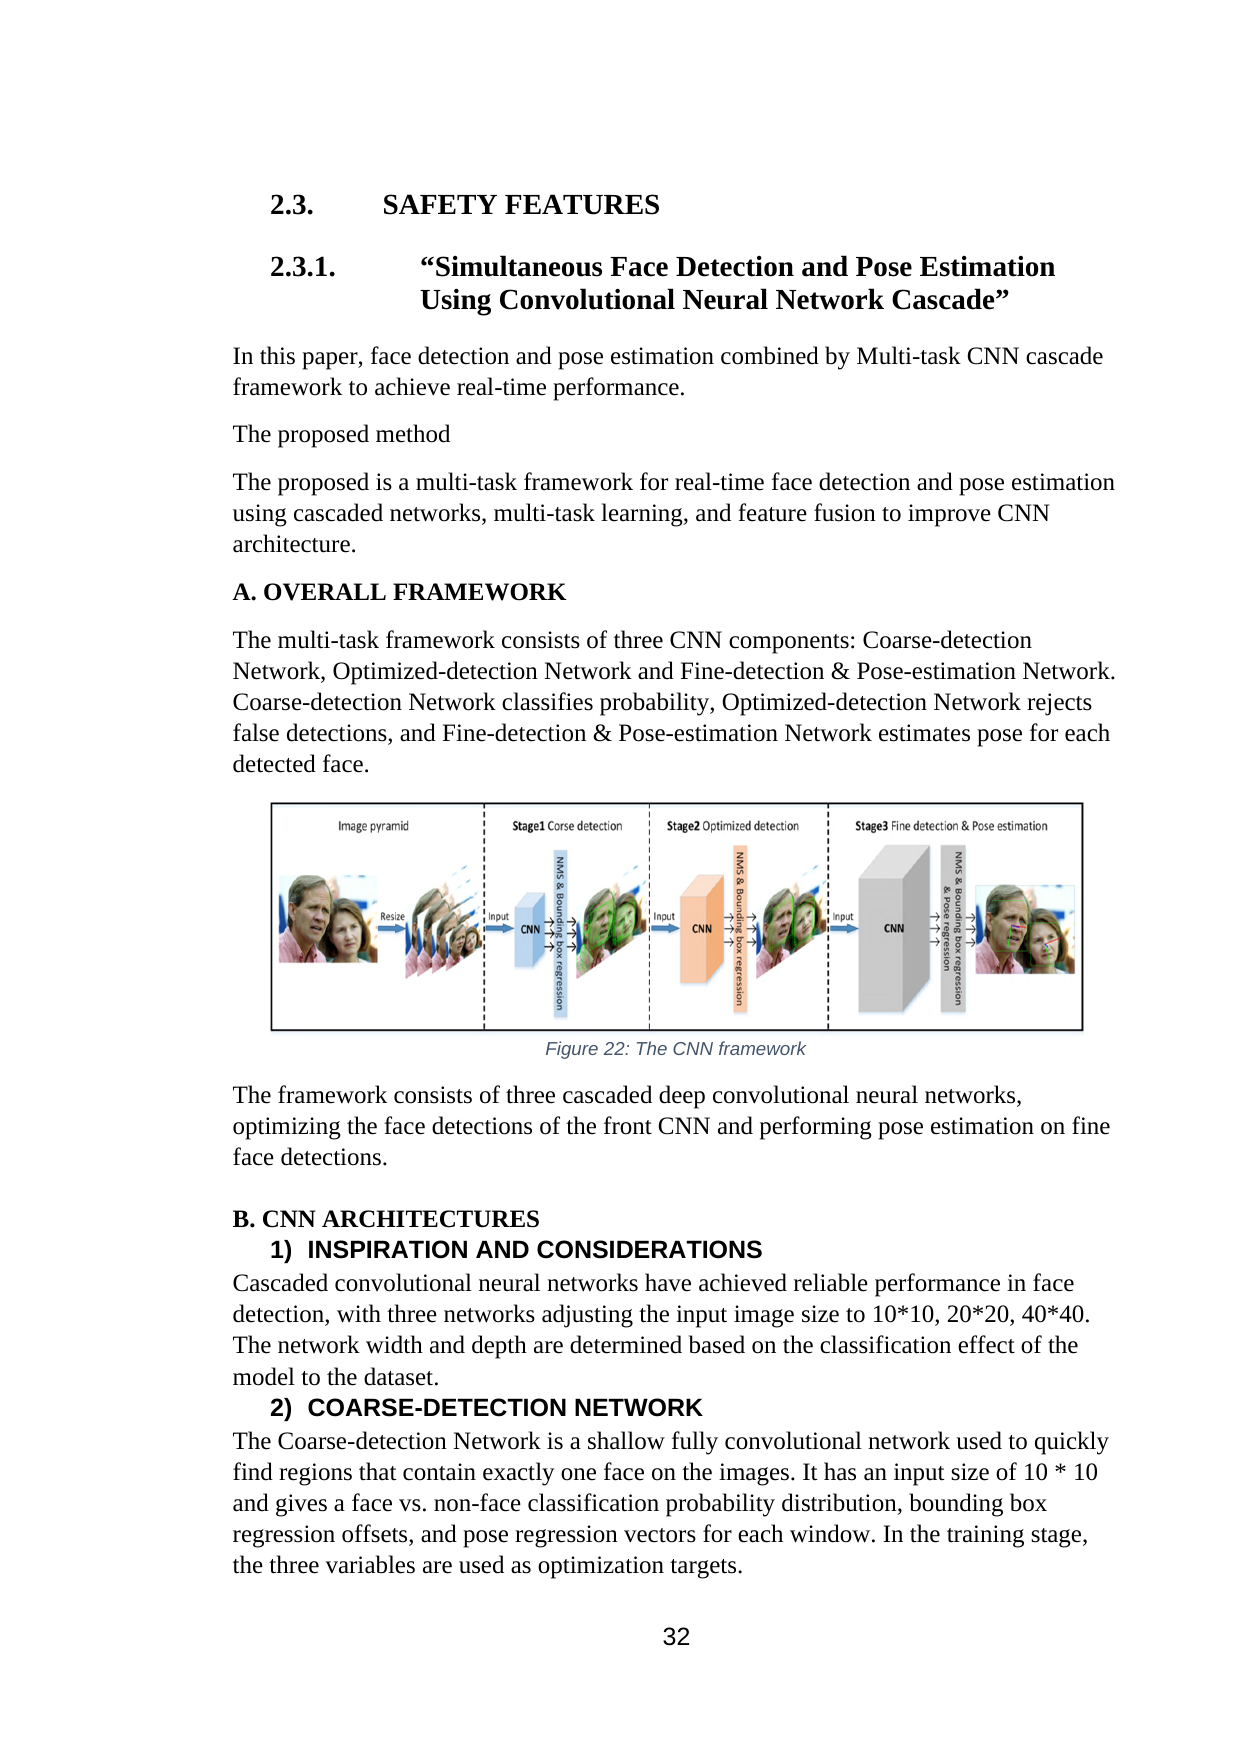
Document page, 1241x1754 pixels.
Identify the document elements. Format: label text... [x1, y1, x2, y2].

text B. CNN ARCHITECTURES [232, 1204, 1120, 1233]
list COARSE-DETECTION NETWORK [270, 1393, 1120, 1421]
text The framework consists of three cascaded deep convolutional neural networks, optimizing the face detections of the front CNN and performing pose estimation on fine face detections. [232, 1080, 1120, 1171]
text The proposed method [232, 419, 1120, 448]
text The multi-task framework consists of three CNN components: Coarse-detection Network, Optimized-detection Network and Fine-detection & Pose-estimation Network. Coarse-detection Network classifies probability, Optimized-detection Network rejects false detections, and Fine-detection & Pose-estimation Network estimates pose for each detected face. [232, 625, 1120, 778]
text The Coarse-detection Network is a shallow fully convolutional network used to quickly find regions that contain exactly one face on the images. It has an input size of 10 * 10 and gives a face vs. non-face classification probability distribution, bounding box regression offsets, and pose regression vectors for each window. In the training stage, the three variables are used as optimization targets. [232, 1426, 1120, 1579]
picture [268, 796, 1085, 1036]
text Cascaded convolutional neural networks have achieved reliable performance in face detection, with three networks adjusting the input image size to 10*10, 20*20, 40*40. The network width and depth are determined based on the classification effect of the model to the dataset. [232, 1268, 1120, 1390]
text In this paper, face detection and pose estimation combined by Multi-task CNN cascade framework to achieve real-time performance. [232, 341, 1120, 401]
text Figure 22: The CNN framework [232, 1038, 1120, 1059]
subtitle “Simultaneous Face Detection and Pose Estimation Using Convolutional Neural Network Cascade” [270, 249, 1120, 316]
list INSPIRATION AND CONSIDERATIONS [270, 1236, 1120, 1264]
text The proposed is a multi-task framework for real-time face detection and pose estimation using cascaded networks, multi-task learning, and feature fusion to improve CNN architecture. [232, 467, 1120, 558]
subtitle Safety Features [270, 187, 1120, 221]
text A. OVERALL FRAMEWORK [232, 577, 1120, 606]
